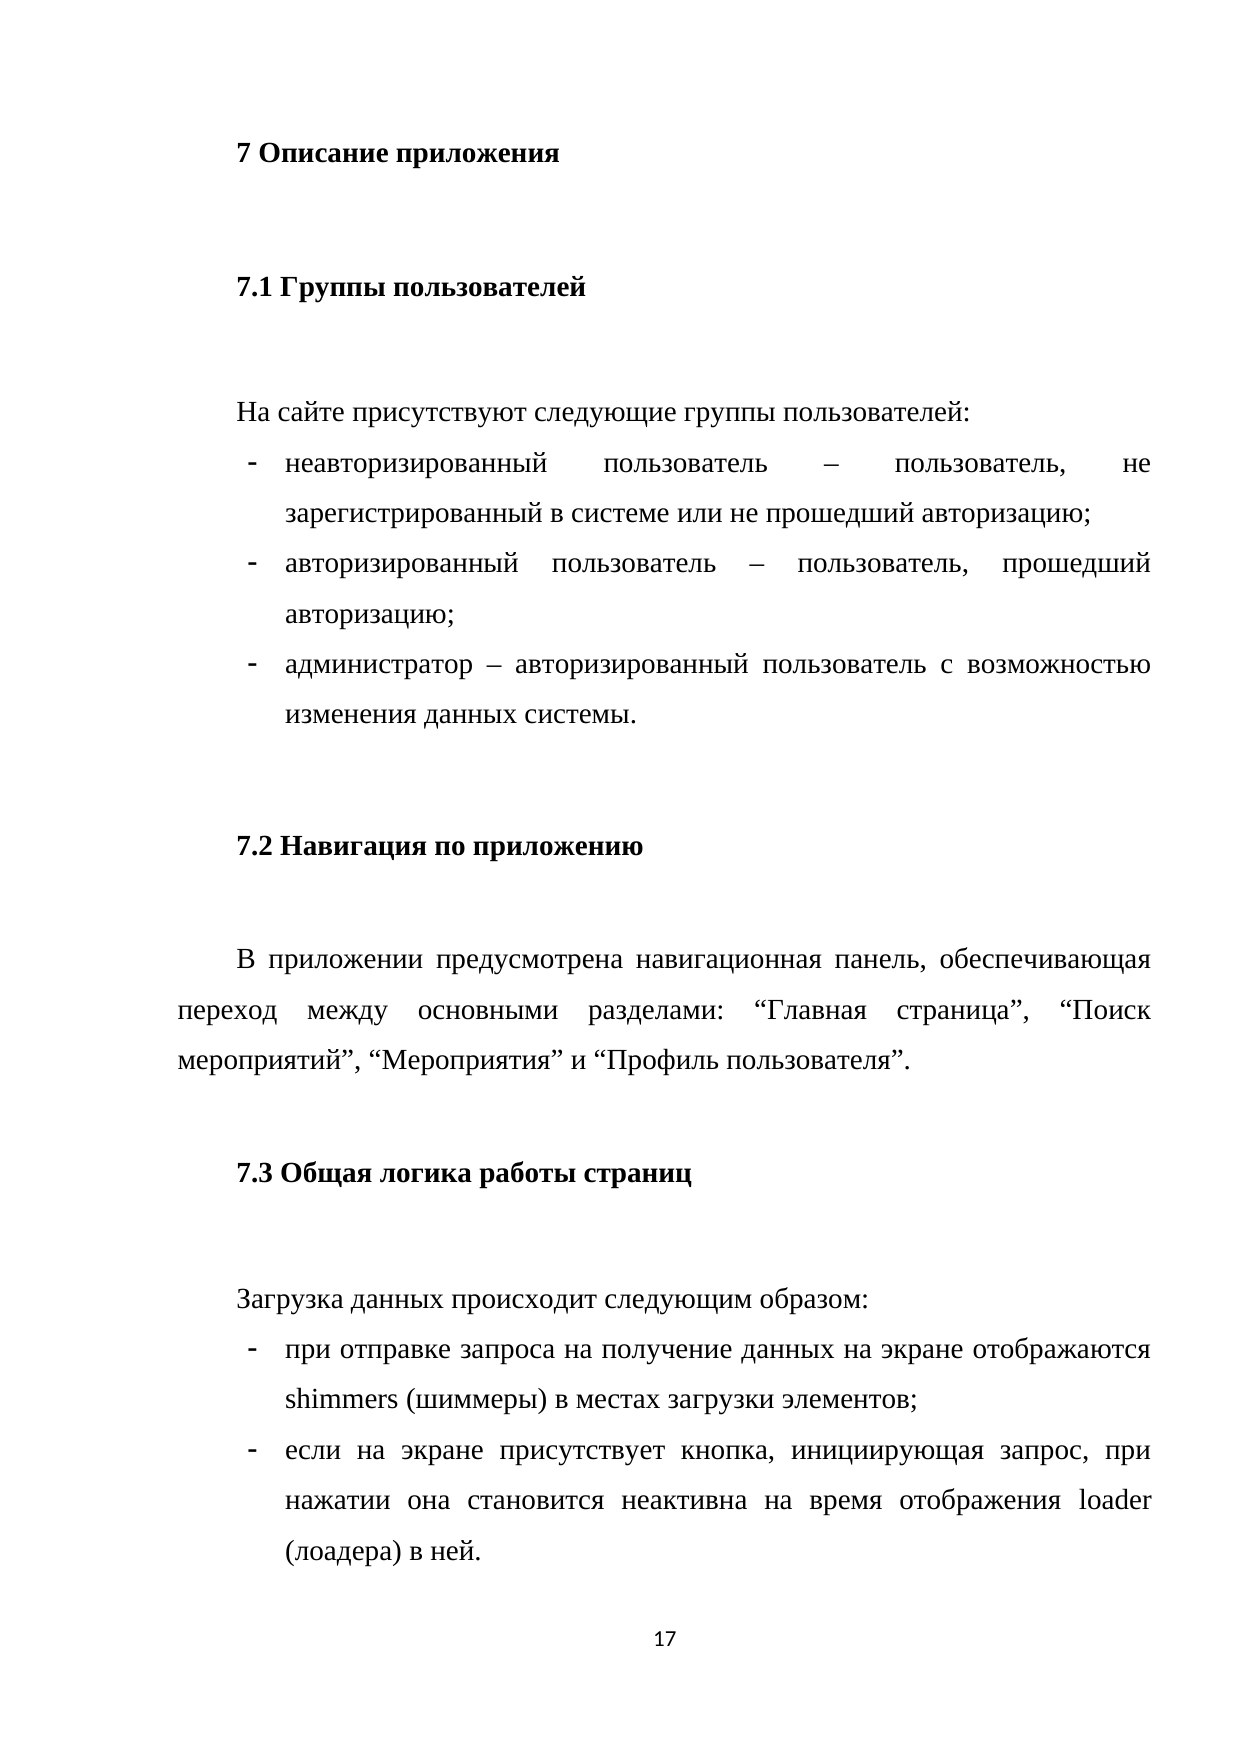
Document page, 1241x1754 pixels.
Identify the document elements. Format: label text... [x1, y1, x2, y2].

text Описание приложения [236, 135, 1152, 168]
list при отправке запроса на получение данных на экране отображаются shimmers (шиммеры) в местах загрузки элементов; [247, 1331, 1152, 1415]
text На сайте присутствуют следующие группы пользователей: [177, 394, 1152, 428]
list администратор – авторизированный пользователь с возможностью изменения данных системы. [247, 646, 1152, 730]
text Загрузка данных происходит следующим образом: [177, 1281, 1152, 1314]
list авторизированный пользователь – пользователь, прошедший авторизацию; [247, 545, 1152, 629]
text В приложении предусмотрена навигационная панель, обеспечивающая переход между основными разделами: “Главная страница”, “Поиск мероприятий”, “Мероприятия” и “Профиль пользователя”. [177, 942, 1152, 1076]
list 7.3 Общая логика работы страниц [177, 1155, 1152, 1189]
list если на экране присутствует кнопка, инициирующая запрос, при нажатии она становится неактивна на время отображения loader (лоадера) в ней. [247, 1432, 1152, 1566]
list 7.2 Навигация по приложению [177, 828, 1152, 862]
list неавторизированный пользователь – пользователь, не зарегистрированный в системе или не прошедший авторизацию; [247, 445, 1152, 529]
list 7.1 Группы пользователей [177, 269, 1152, 302]
